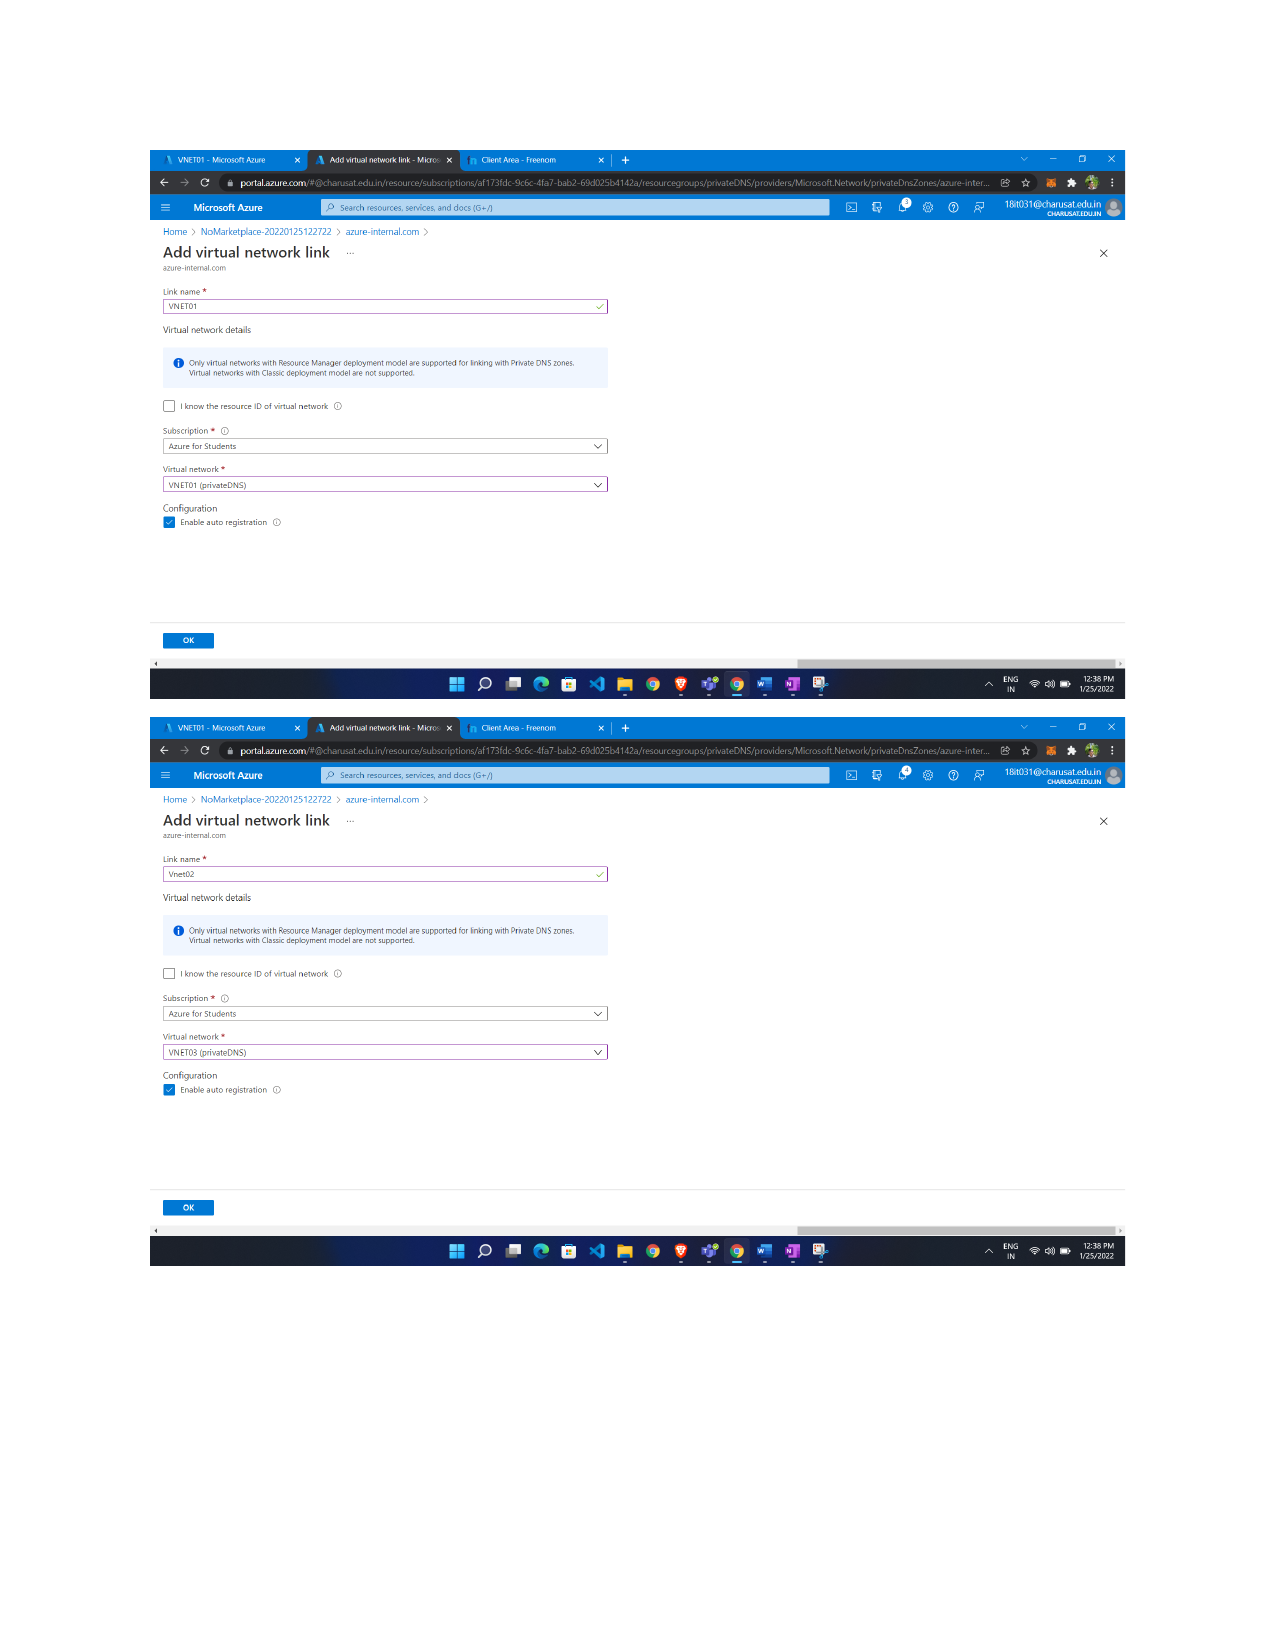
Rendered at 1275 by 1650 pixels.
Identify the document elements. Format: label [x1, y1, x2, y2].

picture [150, 150, 1125, 699]
picture [150, 717, 1125, 1266]
